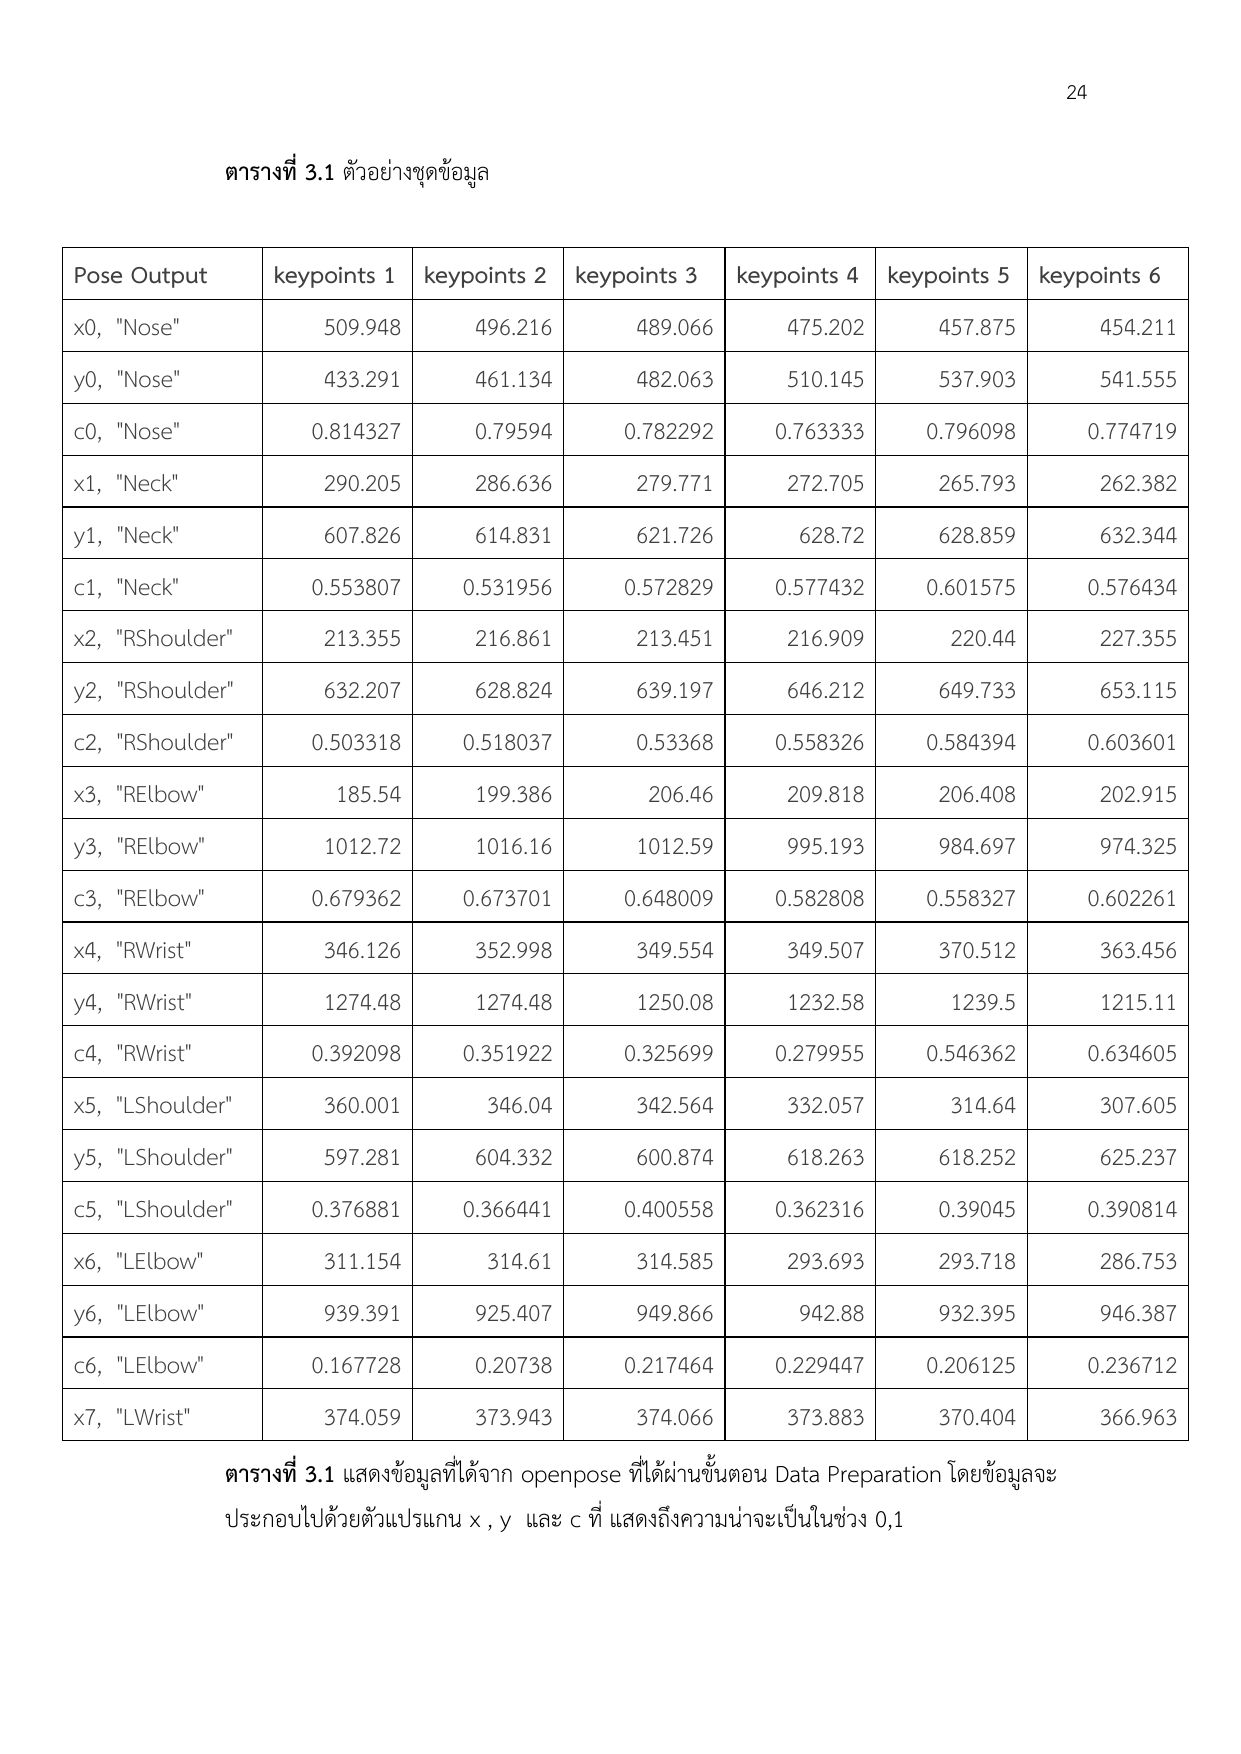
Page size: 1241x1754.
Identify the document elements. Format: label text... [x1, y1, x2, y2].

table_cell 628.859 [876, 508, 1027, 558]
table_cell 374.066 [564, 1389, 724, 1440]
table_cell 185.54 [263, 767, 412, 818]
table_cell 0.582808 [726, 871, 875, 921]
table_cell 227.355 [1028, 611, 1188, 662]
table_cell 314.585 [564, 1234, 724, 1284]
table_cell 510.145 [726, 352, 875, 403]
table_cell 0.53368 [564, 715, 724, 766]
table_header keypoints 6 [1028, 248, 1188, 299]
table_header keypoints 4 [726, 248, 875, 299]
table_cell 293.693 [726, 1234, 875, 1284]
table_cell 0.603601 [1028, 715, 1188, 766]
table_cell 279.771 [564, 456, 724, 506]
table_cell 946.387 [1028, 1286, 1188, 1336]
table_cell 496.216 [413, 300, 563, 351]
table_cell 0.366441 [413, 1182, 563, 1233]
table_cell 1250.08 [564, 974, 724, 1025]
table_cell 0.572829 [564, 559, 724, 610]
table_cell 0.229447 [726, 1338, 875, 1388]
table_cell 984.697 [876, 819, 1027, 869]
table_cell 1232.58 [726, 974, 875, 1025]
table_cell y6, "LElbow" [63, 1286, 262, 1336]
table_header keypoints 2 [413, 248, 563, 299]
table_cell 342.564 [564, 1078, 724, 1129]
table_cell 0.774719 [1028, 404, 1188, 454]
table_cell 0.634605 [1028, 1026, 1188, 1077]
table_cell 509.948 [263, 300, 412, 351]
table_cell 0.576434 [1028, 559, 1188, 610]
table_cell 216.909 [726, 611, 875, 662]
table_cell 293.718 [876, 1234, 1027, 1284]
table_cell 314.64 [876, 1078, 1027, 1129]
table_cell 0.584394 [876, 715, 1027, 766]
table_cell 974.325 [1028, 819, 1188, 869]
table_cell x4, "RWrist" [63, 923, 262, 973]
table_cell c5, "LShoulder" [63, 1182, 262, 1233]
table_cell y2, "RShoulder" [63, 663, 262, 714]
table_cell 366.963 [1028, 1389, 1188, 1440]
table_cell 206.46 [564, 767, 724, 818]
table_cell 0.392098 [263, 1026, 412, 1077]
table_cell 1274.48 [263, 974, 412, 1025]
table_cell 0.518037 [413, 715, 563, 766]
table_cell 995.193 [726, 819, 875, 869]
table_cell y4, "RWrist" [63, 974, 262, 1025]
table_cell 632.344 [1028, 508, 1188, 558]
table_cell 604.332 [413, 1130, 563, 1181]
text ตารางที่ 3.1 แสดงข้อมูลที่ได้จาก openpose ที่ได้ผ่านขั้นตอน Data Preparation โดยข้อมูลจะประกอบไปด้วยตัวแปรแกน x , y และ c ที่ แสดงถึงความน่าจะเป็นในช่วง 0,1 [225, 1454, 1087, 1542]
table_cell 0.648009 [564, 871, 724, 921]
table_cell 541.555 [1028, 352, 1188, 403]
table_cell 0.782292 [564, 404, 724, 454]
table_cell 1239.5 [876, 974, 1027, 1025]
table_cell c2, "RShoulder" [63, 715, 262, 766]
table_cell 0.236712 [1028, 1338, 1188, 1388]
table_cell 332.057 [726, 1078, 875, 1129]
table_cell 1012.59 [564, 819, 724, 869]
table_cell 614.831 [413, 508, 563, 558]
table_cell 370.512 [876, 923, 1027, 973]
table_cell 475.202 [726, 300, 875, 351]
table_header keypoints 1 [263, 248, 412, 299]
table_cell 370.404 [876, 1389, 1027, 1440]
table_cell 454.211 [1028, 300, 1188, 351]
table_cell 346.126 [263, 923, 412, 973]
table_cell 0.558326 [726, 715, 875, 766]
table_cell 482.063 [564, 352, 724, 403]
table_cell 457.875 [876, 300, 1027, 351]
table_cell 625.237 [1028, 1130, 1188, 1181]
table_cell y0, "Nose" [63, 352, 262, 403]
table_cell 925.407 [413, 1286, 563, 1336]
table_cell 607.826 [263, 508, 412, 558]
table_cell 202.915 [1028, 767, 1188, 818]
text ตารางที่ 3.1 ตัวอย่างชุดข้อมูล [225, 151, 1087, 196]
table_cell 632.207 [263, 663, 412, 714]
table_cell 0.546362 [876, 1026, 1027, 1077]
table_cell 349.554 [564, 923, 724, 973]
table_cell 646.212 [726, 663, 875, 714]
table_cell x2, "RShoulder" [63, 611, 262, 662]
table_cell 220.44 [876, 611, 1027, 662]
table_cell 618.252 [876, 1130, 1027, 1181]
table_cell 352.998 [413, 923, 563, 973]
table_cell 0.679362 [263, 871, 412, 921]
table_cell 360.001 [263, 1078, 412, 1129]
table_cell 0.558327 [876, 871, 1027, 921]
table_header Pose Output [63, 248, 262, 299]
table_cell 0.376881 [263, 1182, 412, 1233]
table_cell y3, "RElbow" [63, 819, 262, 869]
table_cell 600.874 [564, 1130, 724, 1181]
table_cell 0.577432 [726, 559, 875, 610]
table_cell 0.206125 [876, 1338, 1027, 1388]
table_cell 307.605 [1028, 1078, 1188, 1129]
table_cell 0.279955 [726, 1026, 875, 1077]
table_cell x3, "RElbow" [63, 767, 262, 818]
table_cell c4, "RWrist" [63, 1026, 262, 1077]
table_cell x1, "Neck" [63, 456, 262, 506]
table_cell 373.883 [726, 1389, 875, 1440]
table_cell 373.943 [413, 1389, 563, 1440]
table_cell 272.705 [726, 456, 875, 506]
table_cell 433.291 [263, 352, 412, 403]
table_cell 489.066 [564, 300, 724, 351]
table_cell 1012.72 [263, 819, 412, 869]
table_cell 363.456 [1028, 923, 1188, 973]
table_cell 314.61 [413, 1234, 563, 1284]
table_cell 286.753 [1028, 1234, 1188, 1284]
table_cell 939.391 [263, 1286, 412, 1336]
table_cell 374.059 [263, 1389, 412, 1440]
table_cell 199.386 [413, 767, 563, 818]
table_cell 0.763333 [726, 404, 875, 454]
table_cell 597.281 [263, 1130, 412, 1181]
table_cell 0.553807 [263, 559, 412, 610]
table_cell 349.507 [726, 923, 875, 973]
table_cell 649.733 [876, 663, 1027, 714]
table_cell 209.818 [726, 767, 875, 818]
table_cell c3, "RElbow" [63, 871, 262, 921]
table_cell 0.796098 [876, 404, 1027, 454]
table_cell 0.20738 [413, 1338, 563, 1388]
table_cell 206.408 [876, 767, 1027, 818]
table_cell 618.263 [726, 1130, 875, 1181]
table_cell 262.382 [1028, 456, 1188, 506]
table_cell c0, "Nose" [63, 404, 262, 454]
table_header keypoints 5 [876, 248, 1027, 299]
table_cell 639.197 [564, 663, 724, 714]
table_cell 1016.16 [413, 819, 563, 869]
table_cell 0.167728 [263, 1338, 412, 1388]
table_cell 0.351922 [413, 1026, 563, 1077]
table_cell 0.325699 [564, 1026, 724, 1077]
table_cell y5, "LShoulder" [63, 1130, 262, 1181]
table_cell 0.217464 [564, 1338, 724, 1388]
table_cell 213.451 [564, 611, 724, 662]
table_cell 0.390814 [1028, 1182, 1188, 1233]
table_cell 1215.11 [1028, 974, 1188, 1025]
table_cell 537.903 [876, 352, 1027, 403]
table_cell 0.39045 [876, 1182, 1027, 1233]
table_cell c6, "LElbow" [63, 1338, 262, 1388]
table_cell 949.866 [564, 1286, 724, 1336]
table_cell 628.72 [726, 508, 875, 558]
table_cell 1274.48 [413, 974, 563, 1025]
table_cell 290.205 [263, 456, 412, 506]
table_cell 653.115 [1028, 663, 1188, 714]
table_cell 621.726 [564, 508, 724, 558]
table_cell 0.79594 [413, 404, 563, 454]
table_cell 0.601575 [876, 559, 1027, 610]
table_cell 0.531956 [413, 559, 563, 610]
table_cell 0.673701 [413, 871, 563, 921]
table_cell 942.88 [726, 1286, 875, 1336]
table_cell y1, "Neck" [63, 508, 262, 558]
table_cell c1, "Neck" [63, 559, 262, 610]
table_cell x0, "Nose" [63, 300, 262, 351]
table_cell 216.861 [413, 611, 563, 662]
table_cell 265.793 [876, 456, 1027, 506]
table_header keypoints 3 [564, 248, 724, 299]
table_cell 346.04 [413, 1078, 563, 1129]
table_cell 0.400558 [564, 1182, 724, 1233]
table_cell x6, "LElbow" [63, 1234, 262, 1284]
table_cell 628.824 [413, 663, 563, 714]
table_cell 461.134 [413, 352, 563, 403]
table_cell 932.395 [876, 1286, 1027, 1336]
table_cell 0.602261 [1028, 871, 1188, 921]
table_cell 213.355 [263, 611, 412, 662]
table_cell x7, "LWrist" [63, 1389, 262, 1440]
table_cell 0.814327 [263, 404, 412, 454]
table_cell 286.636 [413, 456, 563, 506]
table_cell 311.154 [263, 1234, 412, 1284]
table_cell x5, "LShoulder" [63, 1078, 262, 1129]
table_cell 0.362316 [726, 1182, 875, 1233]
table_cell 0.503318 [263, 715, 412, 766]
